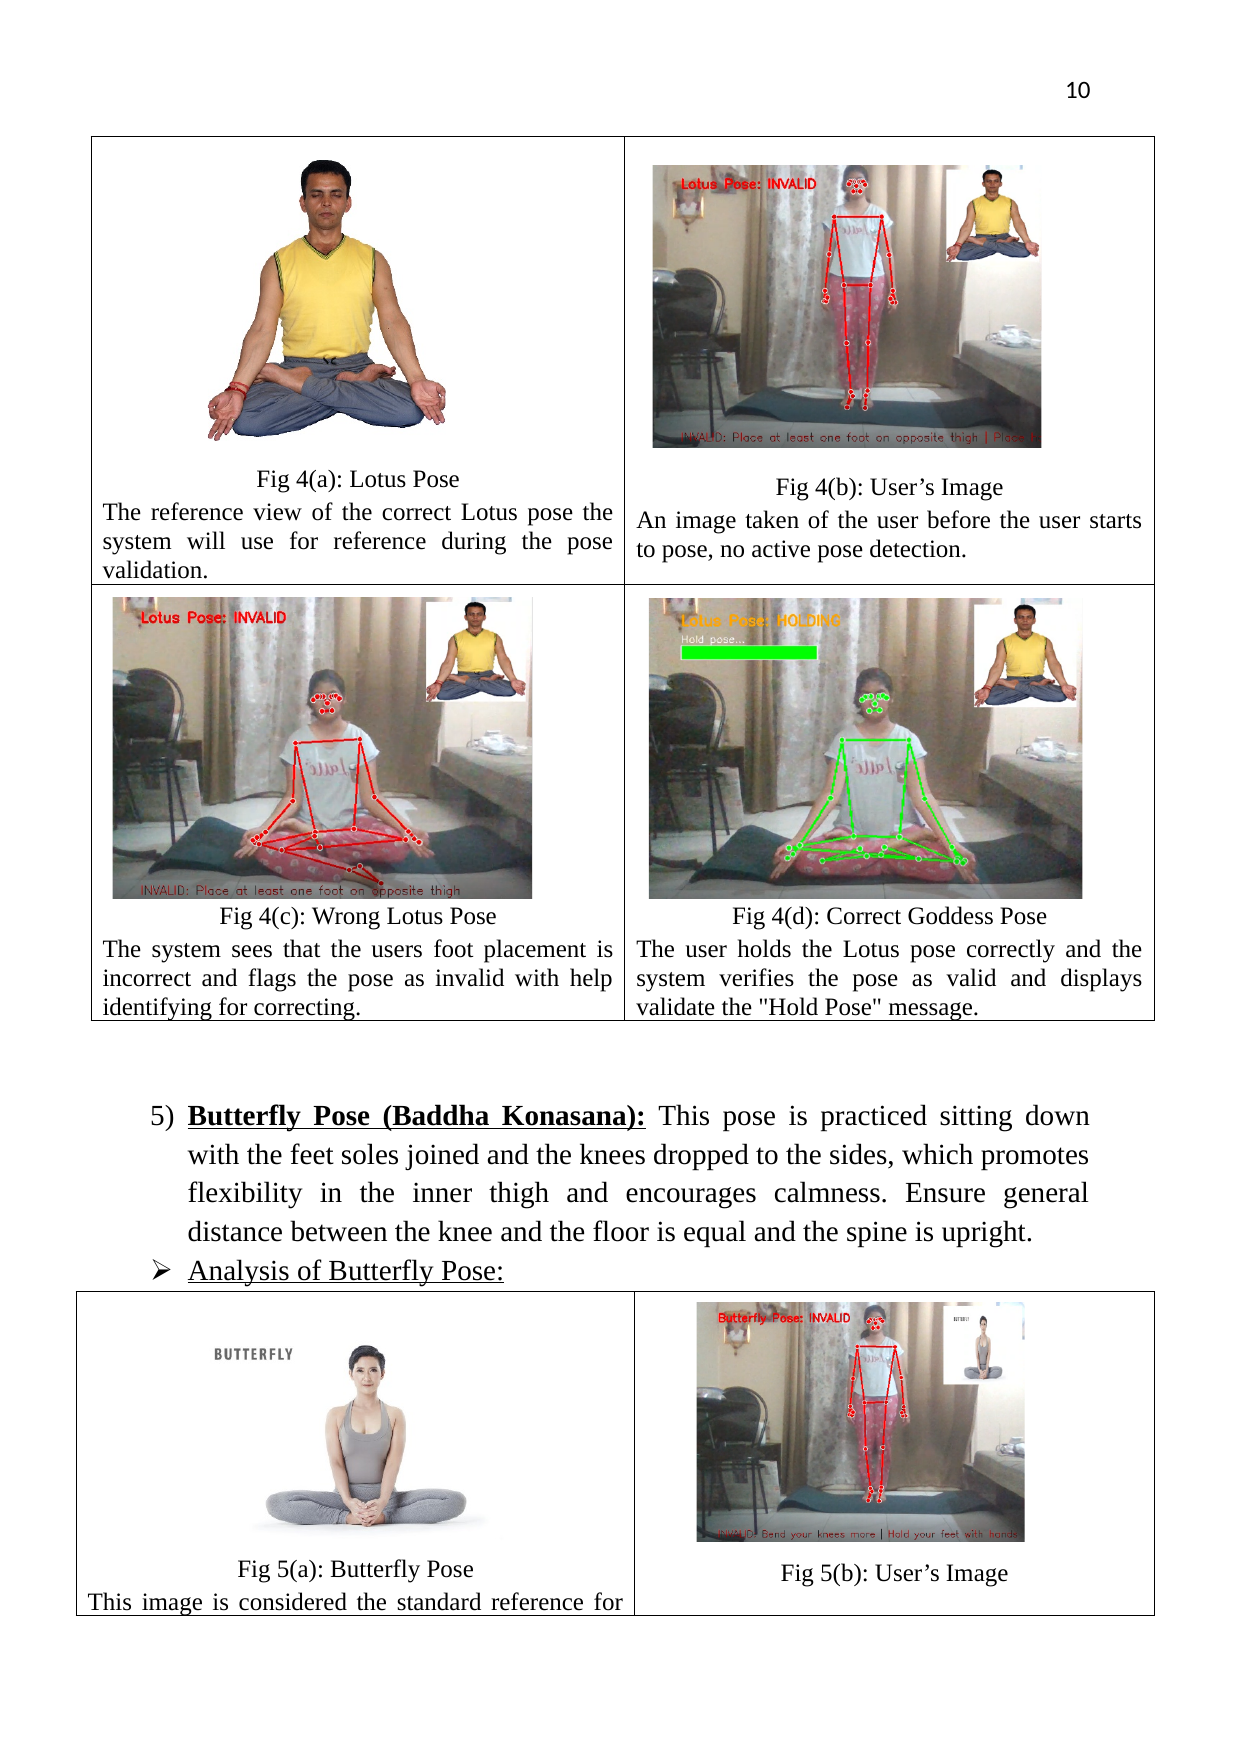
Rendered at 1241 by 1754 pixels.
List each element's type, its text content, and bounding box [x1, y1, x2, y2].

picture [112, 597, 533, 899]
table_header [635, 1292, 1154, 1615]
picture [648, 598, 1083, 899]
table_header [77, 1292, 634, 1615]
picture [652, 165, 1042, 448]
picture [207, 160, 446, 441]
list Analysis of Butterfly Pose: [150, 1253, 1090, 1286]
table_cell Fig 4(d): Correct Goddess Pose The user holds the Lotus pose correctly and the system verifies the pose as valid and displays validate the "Hold Pose" message. [625, 585, 1154, 1020]
picture [160, 1316, 569, 1541]
list Butterfly Pose (Baddha Konasana): This pose is practiced sitting down with the feet soles joined and the knees dropped to the sides, which promotes flexibility in the inner thigh and encourages calmness. Ensure general distance between the knee and the floor is equal and the spine is upright. [150, 1098, 1090, 1248]
picture [696, 1302, 1025, 1542]
table_cell Fig 4(c): Wrong Lotus Pose The system sees that the users foot placement is incorrect and flags the pose as invalid with help identifying for correcting. [92, 585, 624, 1020]
table_header Fig 4(a): Lotus Pose The reference view of the correct Lotus pose the system will use for reference during the pose validation. [92, 137, 624, 584]
table_header Fig 4(b): User’s Image An image taken of the user before the user starts to pose, no active pose detection. [625, 137, 1154, 584]
